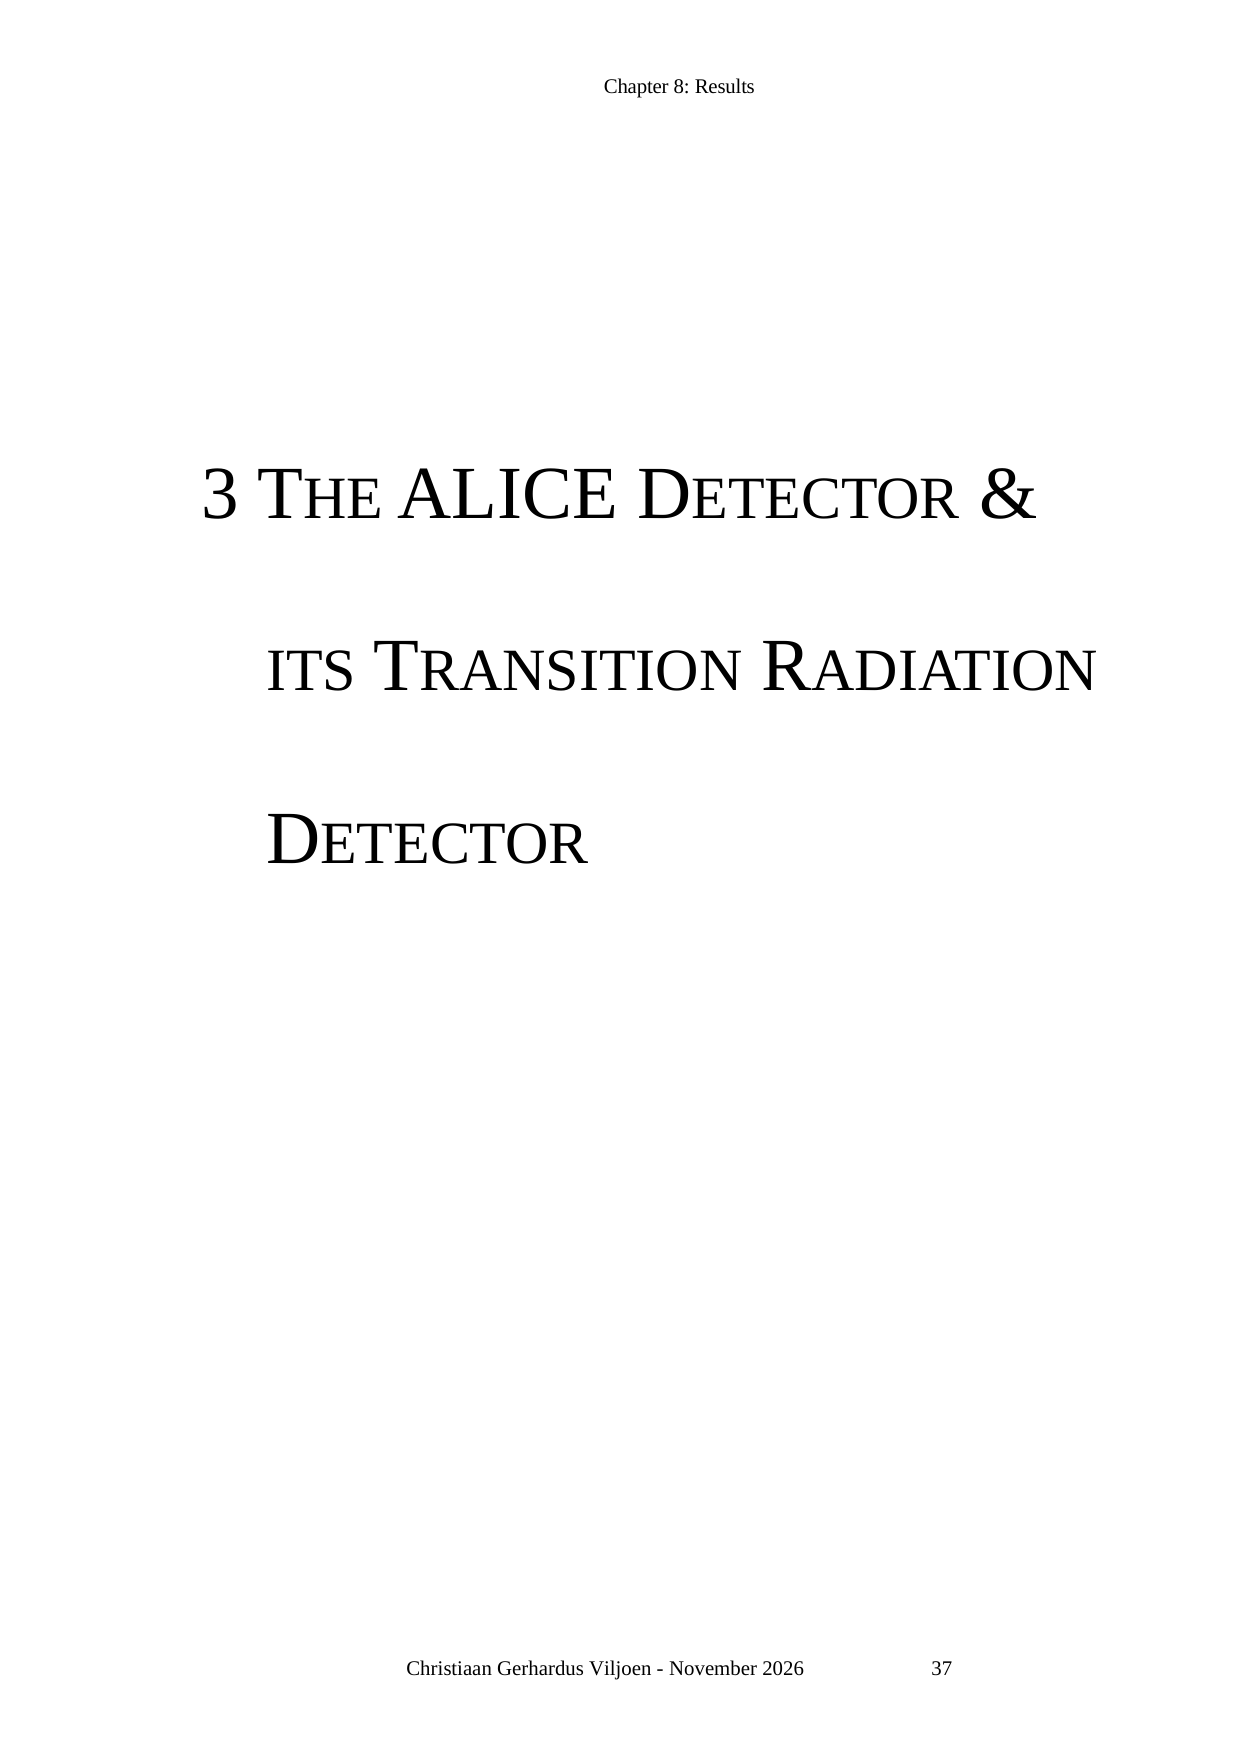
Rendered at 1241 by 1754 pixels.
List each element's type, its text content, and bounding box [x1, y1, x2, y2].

subtitle The ALICE Detector & its Transition Radiation Detector [201, 448, 1122, 879]
